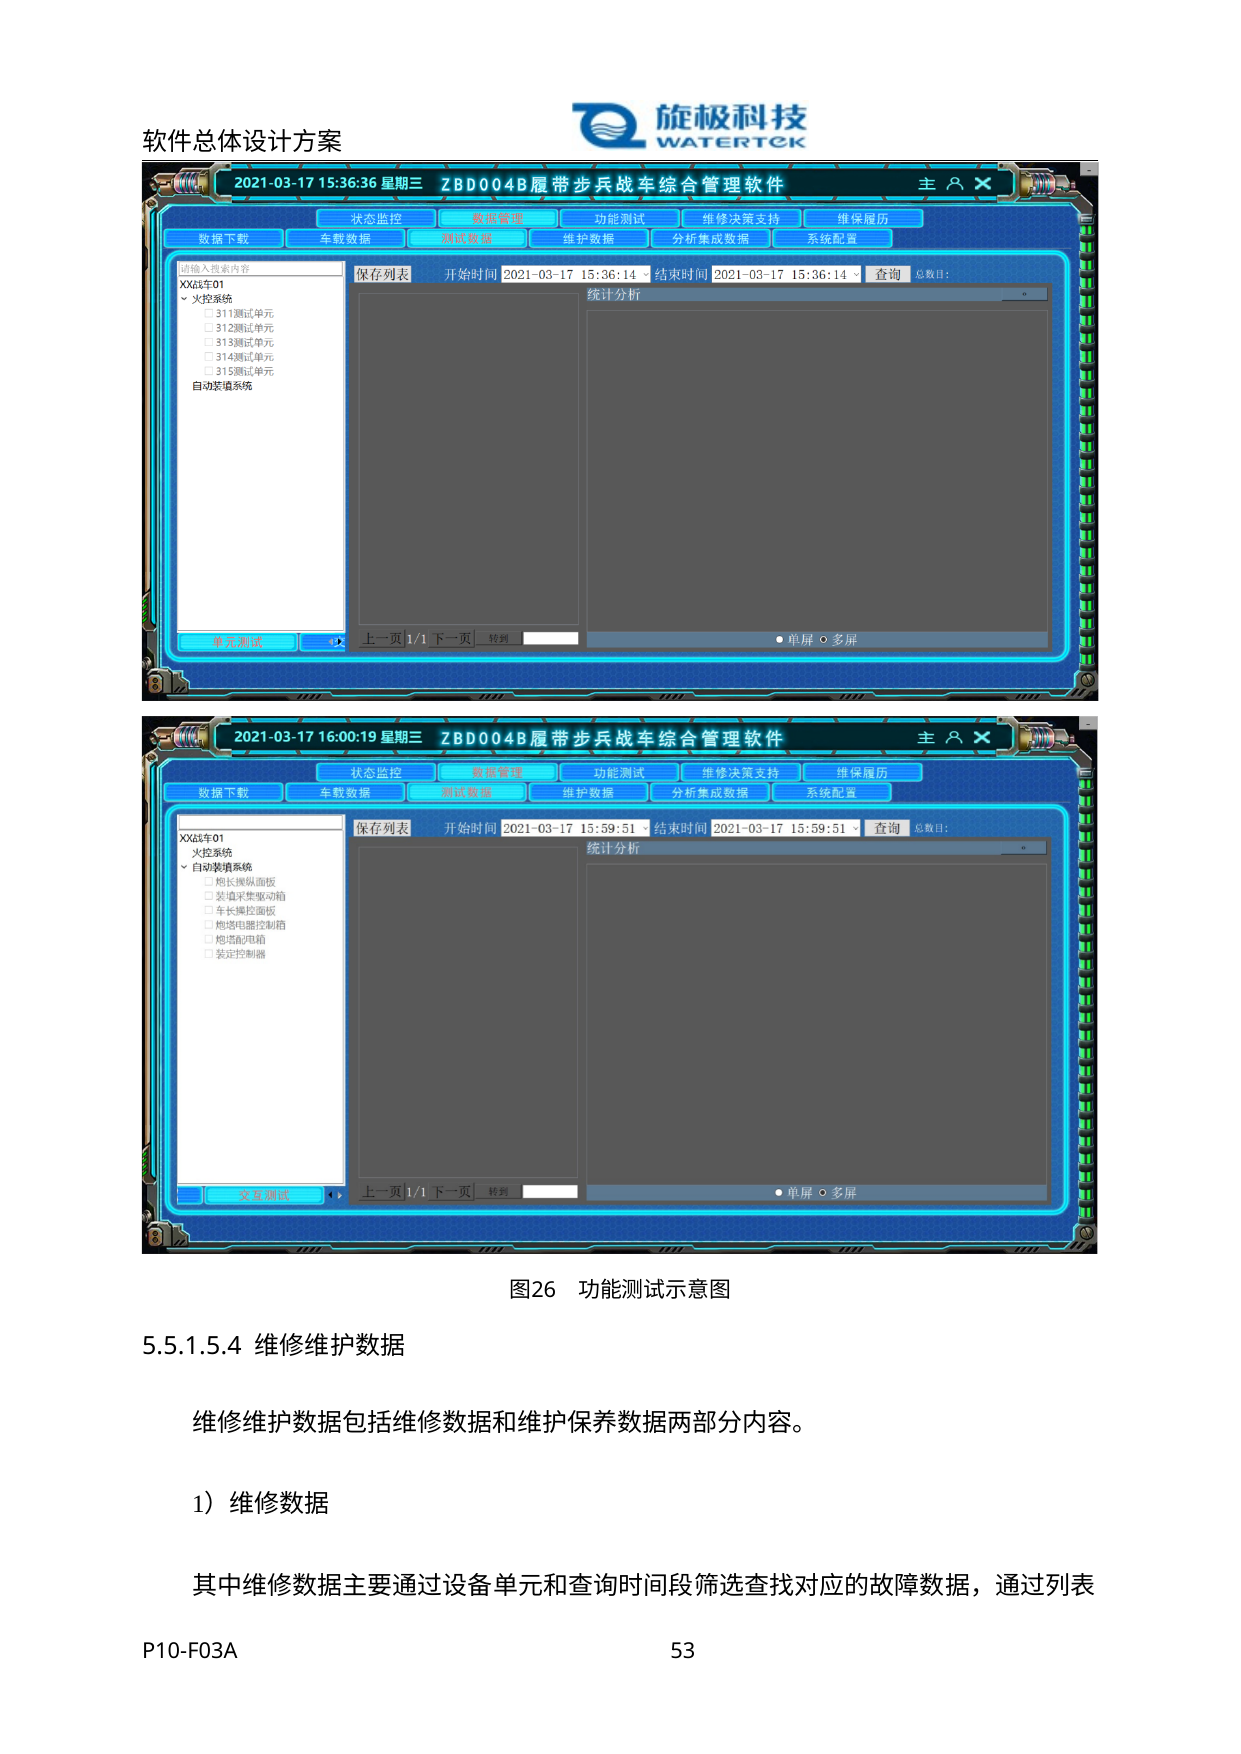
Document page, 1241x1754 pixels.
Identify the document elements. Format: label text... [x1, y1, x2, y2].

text 1）维修数据 [142, 1468, 1098, 1536]
text 其中维修数据主要通过设备单元和查询时间段筛选查找对应的故障数据，通过列表方式显示对应的故障数据列表，包括，故障描述、故障发生时间、故障单元等信息； [142, 1549, 1098, 1617]
text 功能测试示意图 [142, 1271, 1098, 1304]
list 维修维护数据 [142, 1309, 1098, 1377]
text 维修维护数据包括维修数据和维护保养数据两部分内容。 [142, 1386, 1098, 1454]
picture [141, 162, 1099, 701]
picture [141, 716, 1098, 1254]
picture [571, 100, 810, 151]
